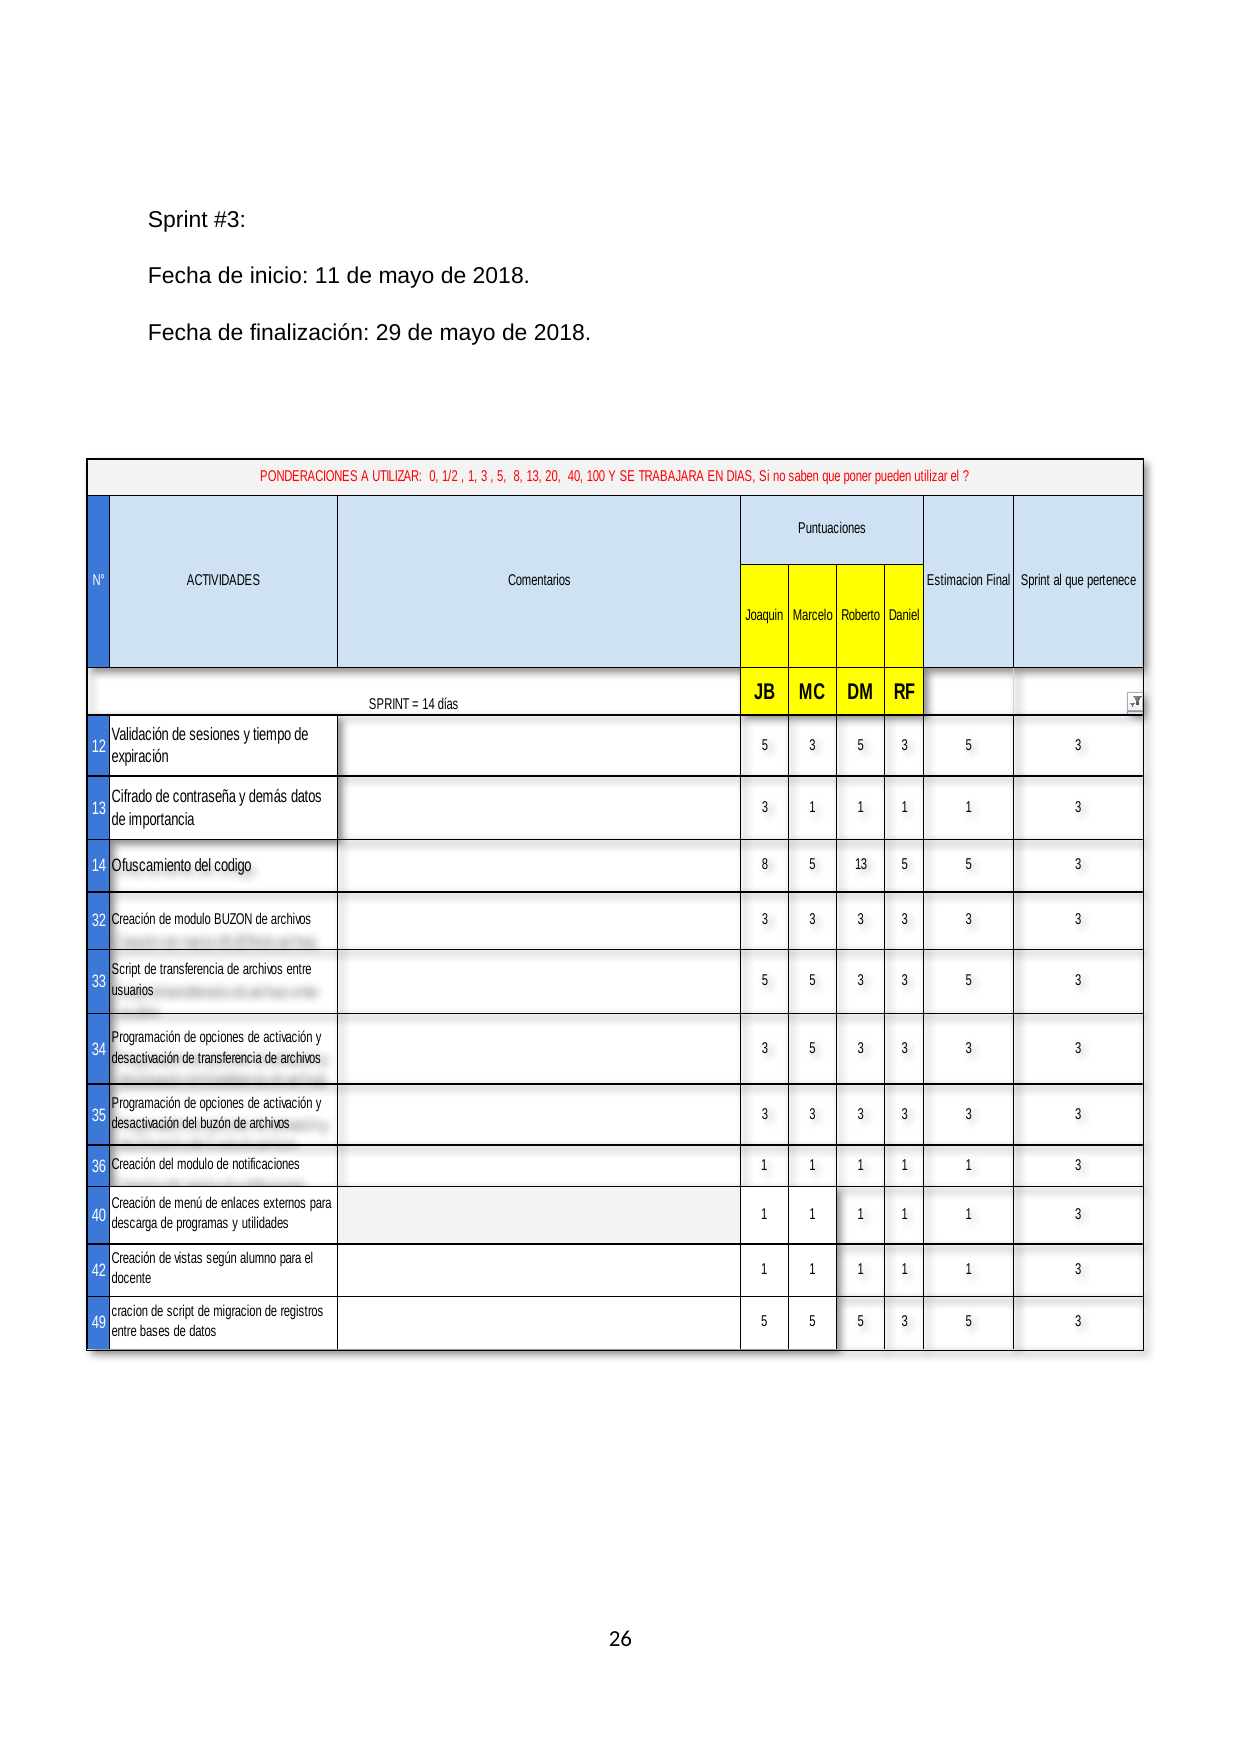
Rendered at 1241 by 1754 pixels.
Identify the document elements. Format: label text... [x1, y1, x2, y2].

text Fecha de finalización: 29 de mayo de 2018. [148, 319, 1092, 345]
text Fecha de inicio: 11 de mayo de 2018. [148, 262, 1092, 289]
text Sprint #3: [148, 206, 1092, 233]
